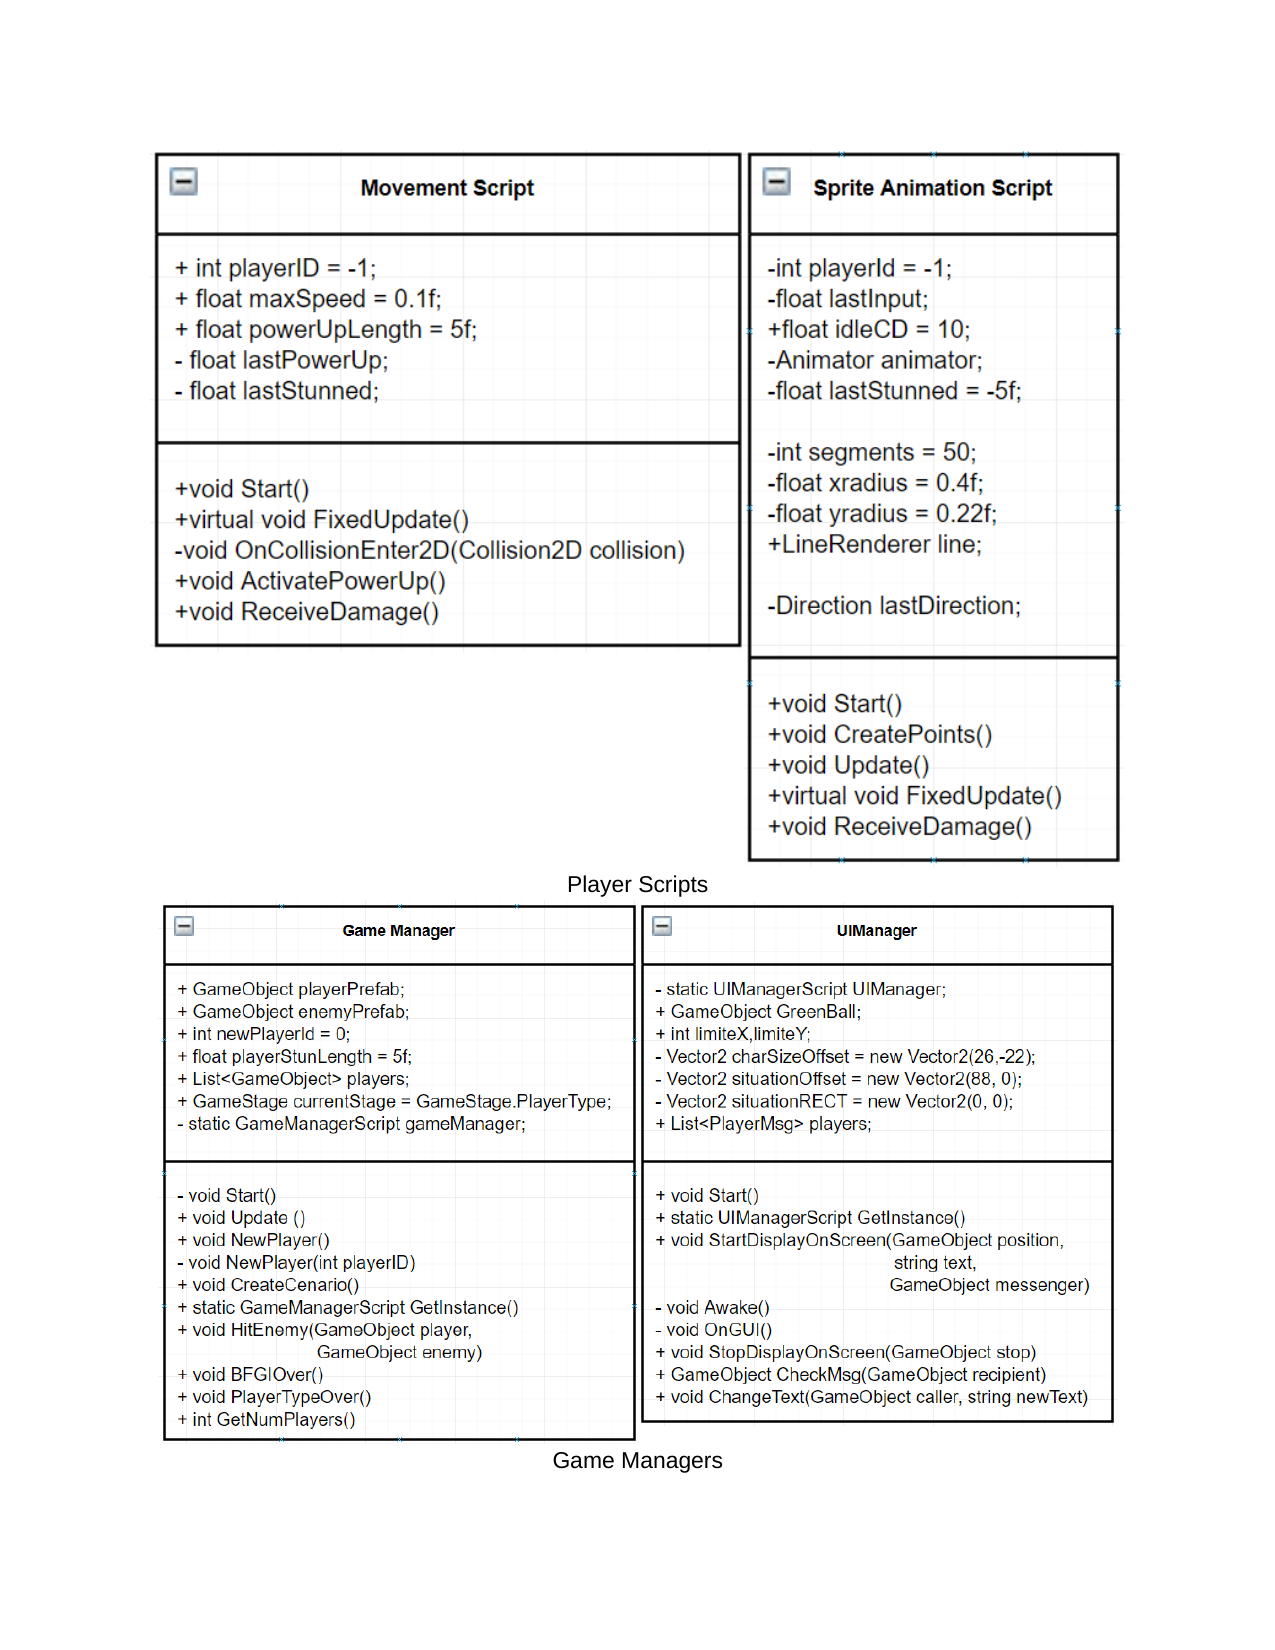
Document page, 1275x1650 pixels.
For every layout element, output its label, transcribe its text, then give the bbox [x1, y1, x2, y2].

picture [158, 900, 1117, 1444]
text Game Managers [150, 1447, 1125, 1474]
picture [150, 150, 1125, 867]
text Player Scripts [150, 871, 1125, 897]
